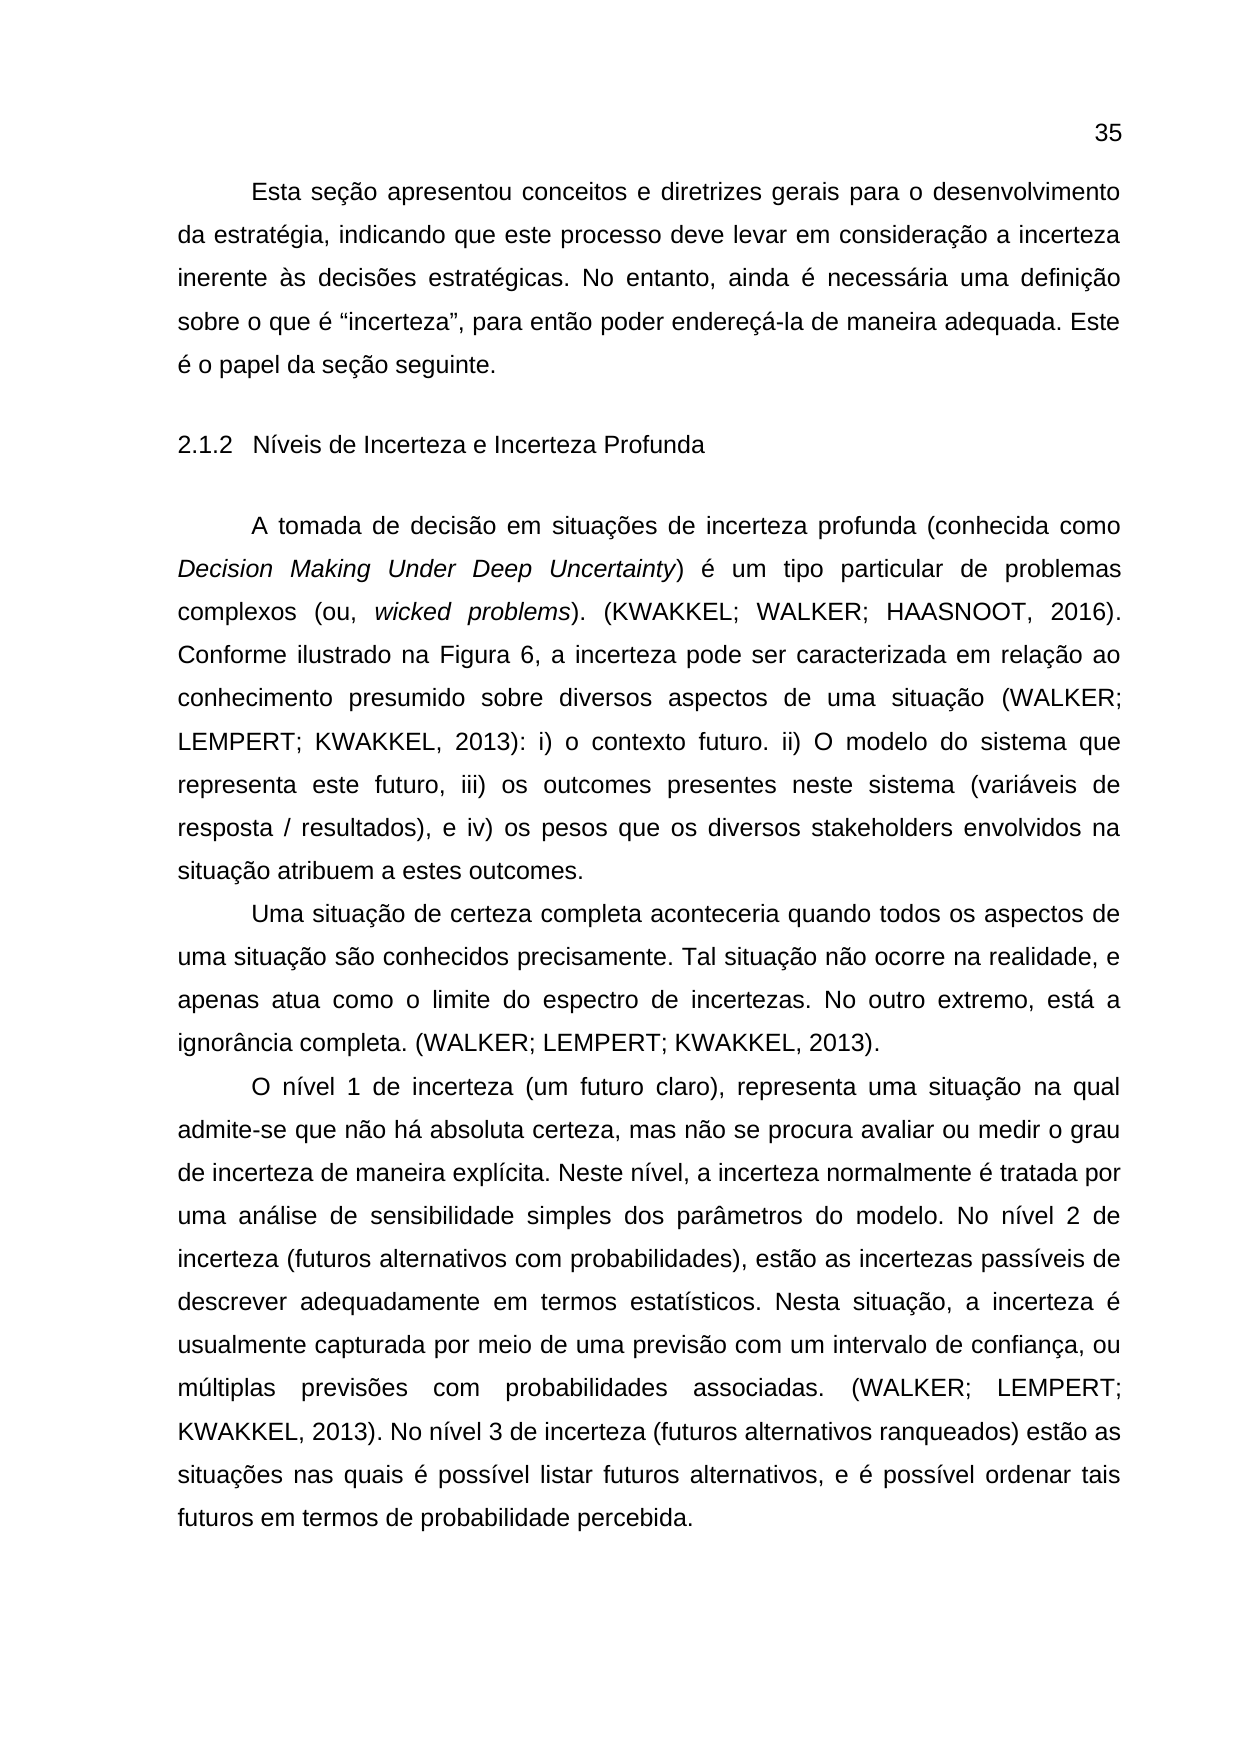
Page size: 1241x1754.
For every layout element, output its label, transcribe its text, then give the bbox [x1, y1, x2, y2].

text Uma situação de certeza completa aconteceria quando todos os aspectos de uma situação são conhecidos precisamente. Tal situação não ocorre na realidade, e apenas atua como o limite do espectro de incertezas. No outro extremo, está a ignorância completa. (WALKER; LEMPERT; KWAKKEL, 2013). [177, 899, 1122, 1057]
text O nível 1 de incerteza (um futuro claro), representa uma situação na qual admite-se que não há absoluta certeza, mas não se procura avaliar ou medir o grau de incerteza de maneira explícita. Neste nível, a incerteza normalmente é tratada por uma análise de sensibilidade simples dos parâmetros do modelo. No nível 2 de incerteza (futuros alternativos com probabilidades), estão as incertezas passíveis de descrever adequadamente em termos estatísticos. Nesta situação, a incerteza é usualmente capturada por meio de uma previsão com um intervalo de confiança, ou múltiplas previsões com probabilidades associadas. (WALKER; LEMPERT; KWAKKEL, 2013). No nível 3 de incerteza (futuros alternativos ranqueados) estão as situações nas quais é possível listar futuros alternativos, e é possível ordenar tais futuros em termos de probabilidade percebida. [177, 1072, 1122, 1532]
subtitle Níveis de Incerteza e Incerteza Profunda [177, 430, 1122, 459]
text A tomada de decisão em situações de incerteza profunda (conhecida como Decision Making Under Deep Uncertainty) é um tipo particular de problemas complexos (ou, wicked problems). (KWAKKEL; WALKER; HAASNOOT, 2016). Conforme ilustrado na Figura 6, a incerteza pode ser caracterizada em relação ao conhecimento presumido sobre diversos aspectos de uma situação (WALKER; LEMPERT; KWAKKEL, 2013): i) o contexto futuro. ii) O modelo do sistema que representa este futuro, iii) os outcomes presentes neste sistema (variáveis de resposta / resultados), e iv) os pesos que os diversos stakeholders envolvidos na situação atribuem a estes outcomes. [177, 511, 1122, 885]
text Esta seção apresentou conceitos e diretrizes gerais para o desenvolvimento da estratégia, indicando que este processo deve levar em consideração a incerteza inerente às decisões estratégicas. No entanto, ainda é necessária uma definição sobre o que é “incerteza”, para então poder endereçá-la de maneira adequada. Este é o papel da seção seguinte. [177, 177, 1122, 378]
